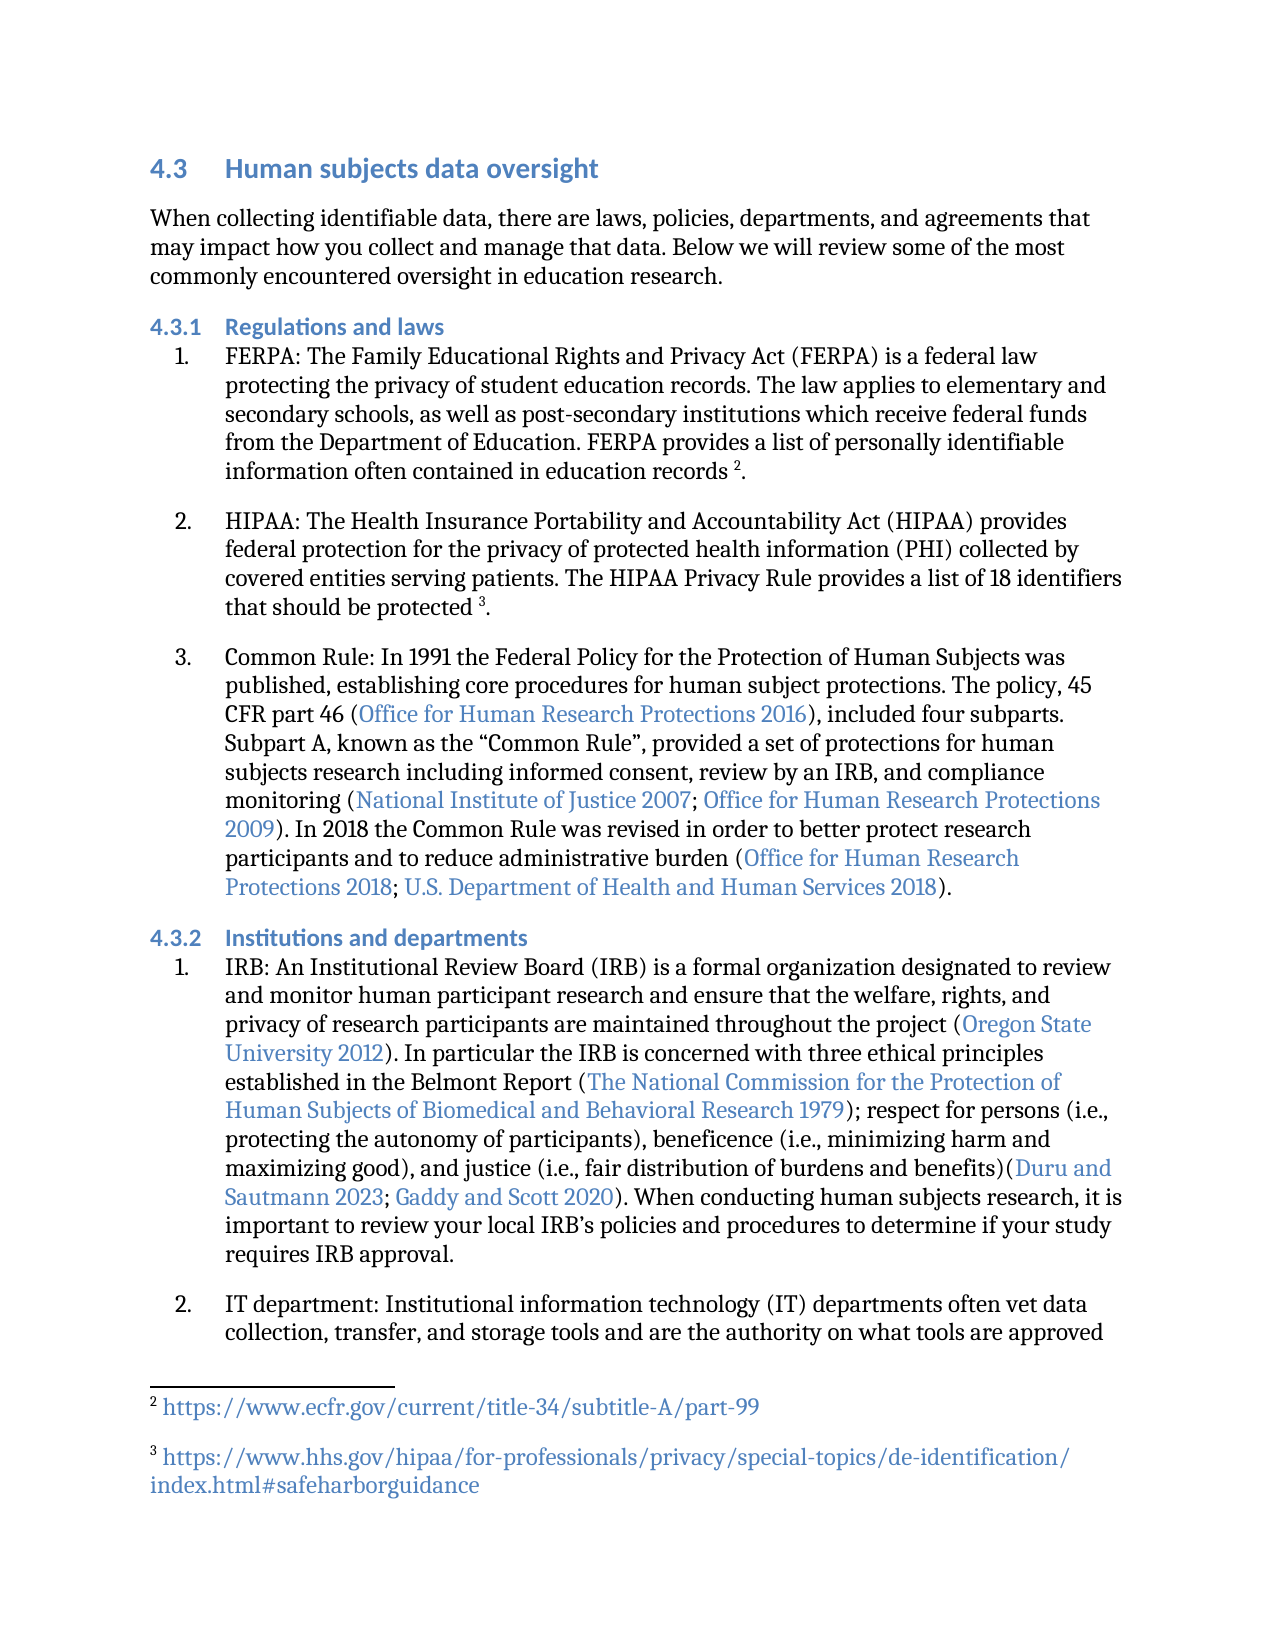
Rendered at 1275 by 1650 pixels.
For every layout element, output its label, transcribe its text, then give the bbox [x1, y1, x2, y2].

list IRB: An Institutional Review Board (IRB) is a formal organization designated to review and monitor human participant research and ensure that the welfare, rights, and privacy of research participants are maintained throughout the project (Oregon State University 2012). In particular the IRB is concerned with three ethical principles established in the Belmont Report (The National Commission for the Protection of Human Subjects of Biomedical and Behavioral Research 1979); respect for persons (i.e., protecting the autonomy of participants), beneficence (i.e., minimizing harm and maximizing good), and justice (i.e., fair distribution of burdens and benefits)(Duru and Sautmann 2023; Gaddy and Scott 2020). When conducting human subjects research, it is important to review your local IRB’s policies and procedures to determine if your study requires IRB approval. [175, 952, 1125, 1269]
subtitle 4.3 Human subjects data oversight [150, 150, 1125, 186]
text When collecting identifiable data, there are laws, policies, departments, and agreements that may impact how you collect and manage that data. Below we will review some of the most commonly encountered oversight in education research. [150, 204, 1125, 291]
list Common Rule: In 1991 the Federal Policy for the Protection of Human Subjects was published, establishing core procedures for human subject protections. The policy, 45 CFR part 46 (Office for Human Research Protections 2016), included four subparts. Subpart A, known as the “Common Rule”, provided a set of protections for human subjects research including informed consent, review by an IRB, and compliance monitoring (National Institute of Justice 2007; Office for Human Research Protections 2009). In 2018 the Common Rule was revised in order to better protect research participants and to reduce administrative burden (Office for Human Research Protections 2018; U.S. Department of Health and Human Services 2018). [175, 642, 1125, 901]
list FERPA: The Family Educational Rights and Privacy Act (FERPA) is a federal law protecting the privacy of student education records. The law applies to elementary and secondary schools, as well as post-secondary institutions which receive federal funds from the Department of Education. FERPA provides a list of personally identifiable information often contained in education records . [175, 342, 1125, 486]
subtitle 4.3.2 Institutions and departments [150, 922, 1125, 952]
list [175, 1289, 1125, 1347]
subtitle 4.3.1 Regulations and laws [150, 311, 1125, 342]
list HIPAA: The Health Insurance Portability and Accountability Act (HIPAA) provides federal protection for the privacy of protected health information (PHI) collected by covered entities serving patients. The HIPAA Privacy Rule provides a list of 18 identifiers that should be protected . [175, 507, 1125, 622]
